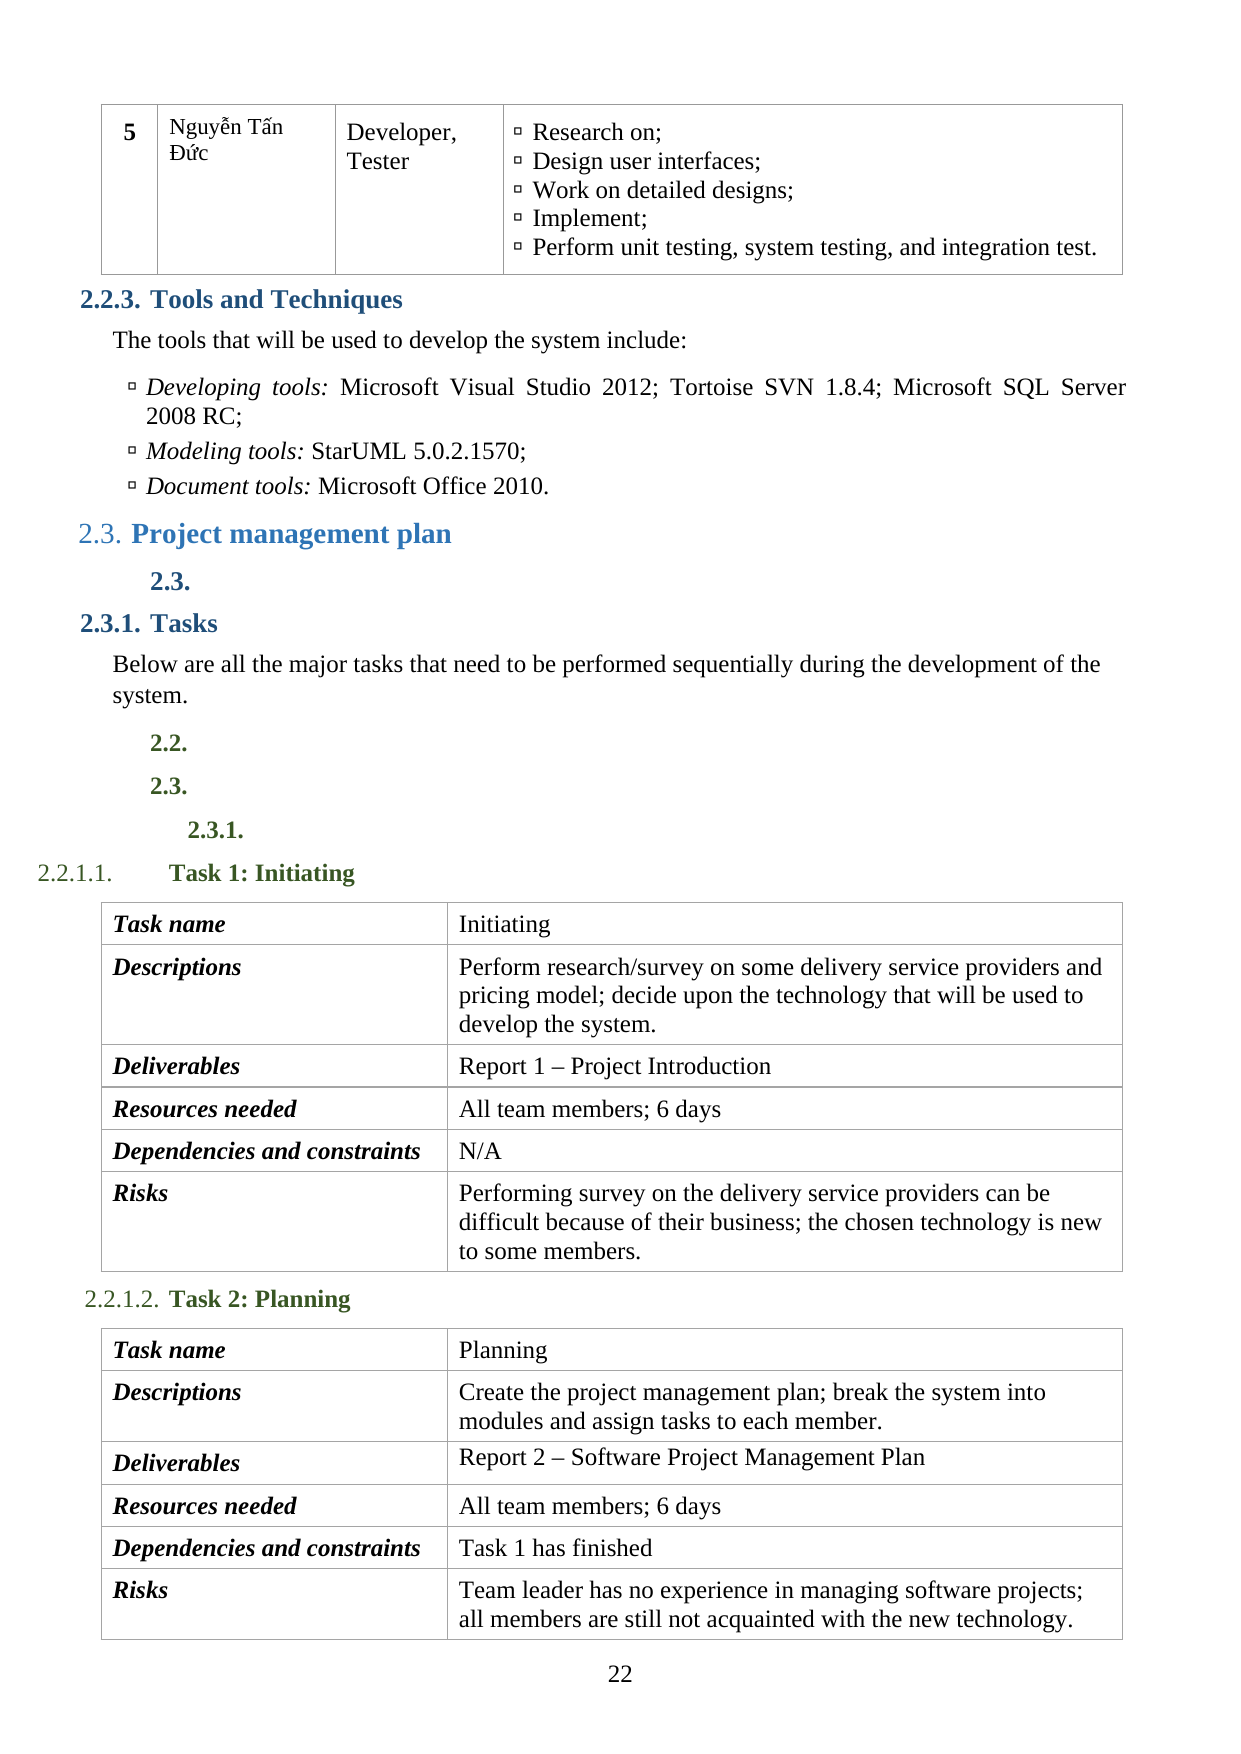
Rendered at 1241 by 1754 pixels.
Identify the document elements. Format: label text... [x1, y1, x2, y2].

subtitle Task 1: Initiating [112, 858, 1128, 887]
table_cell Report 2 – Software Project Management Plan [448, 1442, 1122, 1483]
subtitle Project management plan [122, 517, 1128, 550]
table_cell Dependencies and constraints [102, 1527, 447, 1568]
subtitle Tools and Techniques [141, 283, 1128, 314]
table_cell Performing survey on the delivery service providers can be difficult because of their business; the chosen technology is new to some members. [448, 1172, 1122, 1271]
text The tools that will be used to develop the system include: [112, 325, 1128, 353]
table_cell Deliverables [102, 1442, 447, 1483]
table_cell Report 1 – Project Introduction [448, 1045, 1122, 1086]
table_cell Task 1 has finished [448, 1527, 1122, 1568]
table_cell Create the project management plan; break the system into modules and assign tasks to each member. [448, 1371, 1122, 1441]
table_cell Descriptions [102, 945, 447, 1044]
table_header Task name [102, 903, 447, 944]
list Developing tools: Microsoft Visual Studio 2012; Tortoise SVN 1.8.4; Microsoft SQL Server 2008 RC; [127, 372, 1128, 430]
table_header Planning [448, 1329, 1122, 1370]
subtitle Task 2: Planning [159, 1284, 1128, 1313]
table_cell Team leader has no experience in managing software projects; all members are still not acquainted with the new technology. [448, 1569, 1122, 1639]
table_cell Deliverables [102, 1045, 447, 1086]
subtitle Tasks [141, 607, 1128, 638]
table_header Initiating [448, 903, 1122, 944]
table_cell Nguyễn Tấn Đức [158, 105, 335, 273]
table_cell All team members; 6 days [448, 1485, 1122, 1526]
table_cell Descriptions [102, 1371, 447, 1441]
table_cell Perform research/survey on some delivery service providers and pricing model; decide upon the technology that will be used to develop the system. [448, 945, 1122, 1044]
list Document tools: Microsoft Office 2010. [127, 471, 1128, 500]
table_cell Developer, Tester [336, 105, 503, 273]
table_cell Risks [102, 1569, 447, 1639]
text Below are all the major tasks that need to be performed sequentially during the development of the system. [112, 649, 1128, 709]
table_cell N/A [448, 1130, 1122, 1171]
table_cell Risks [102, 1172, 447, 1271]
table_cell 5 [102, 105, 157, 273]
table_cell Resources needed [102, 1485, 447, 1526]
table_header Task name [102, 1329, 447, 1370]
table_cell Dependencies and constraints [102, 1130, 447, 1171]
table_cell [504, 105, 1122, 273]
table_cell All team members; 6 days [448, 1088, 1122, 1129]
list Modeling tools: StarUML 5.0.2.1570; [127, 436, 1128, 465]
table_cell Resources needed [102, 1088, 447, 1129]
